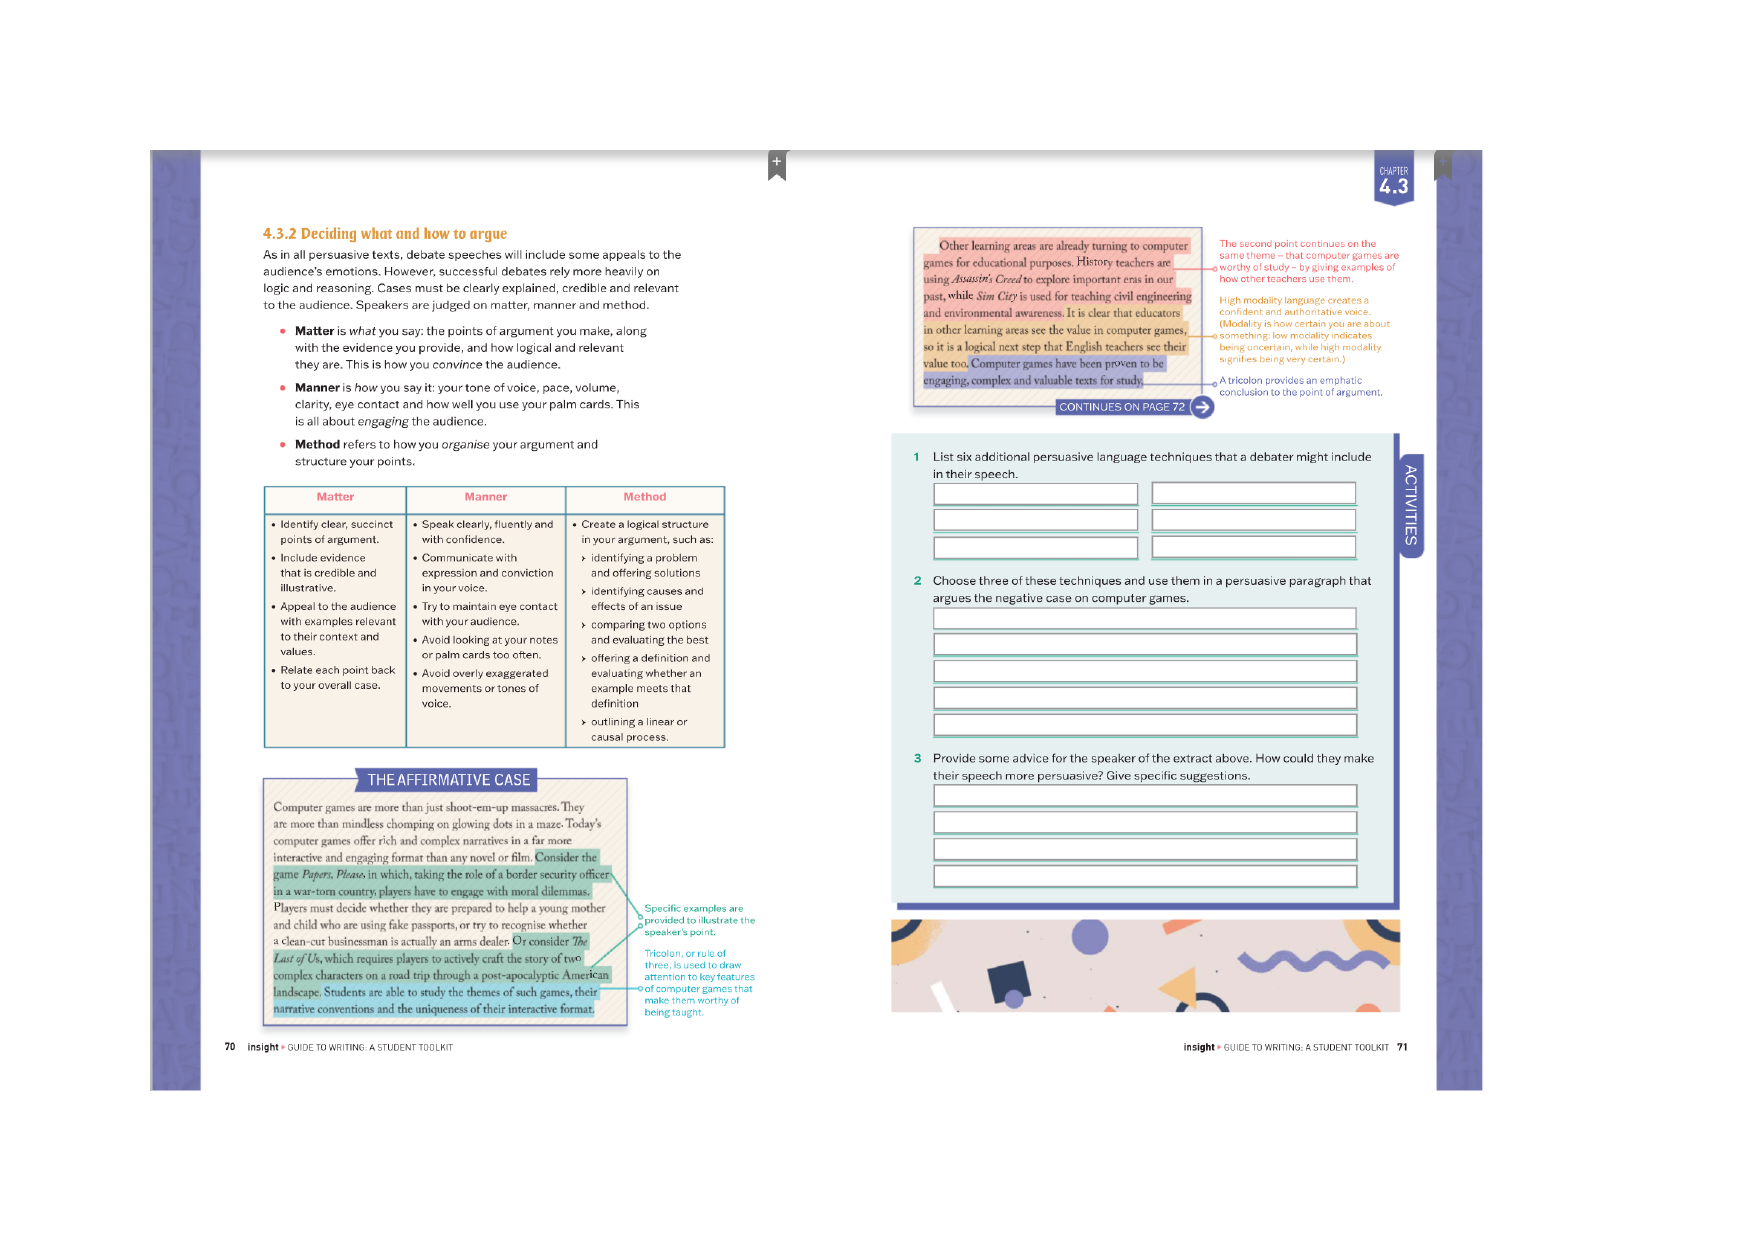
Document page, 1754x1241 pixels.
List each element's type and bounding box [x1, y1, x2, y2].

picture [150, 150, 1483, 1091]
